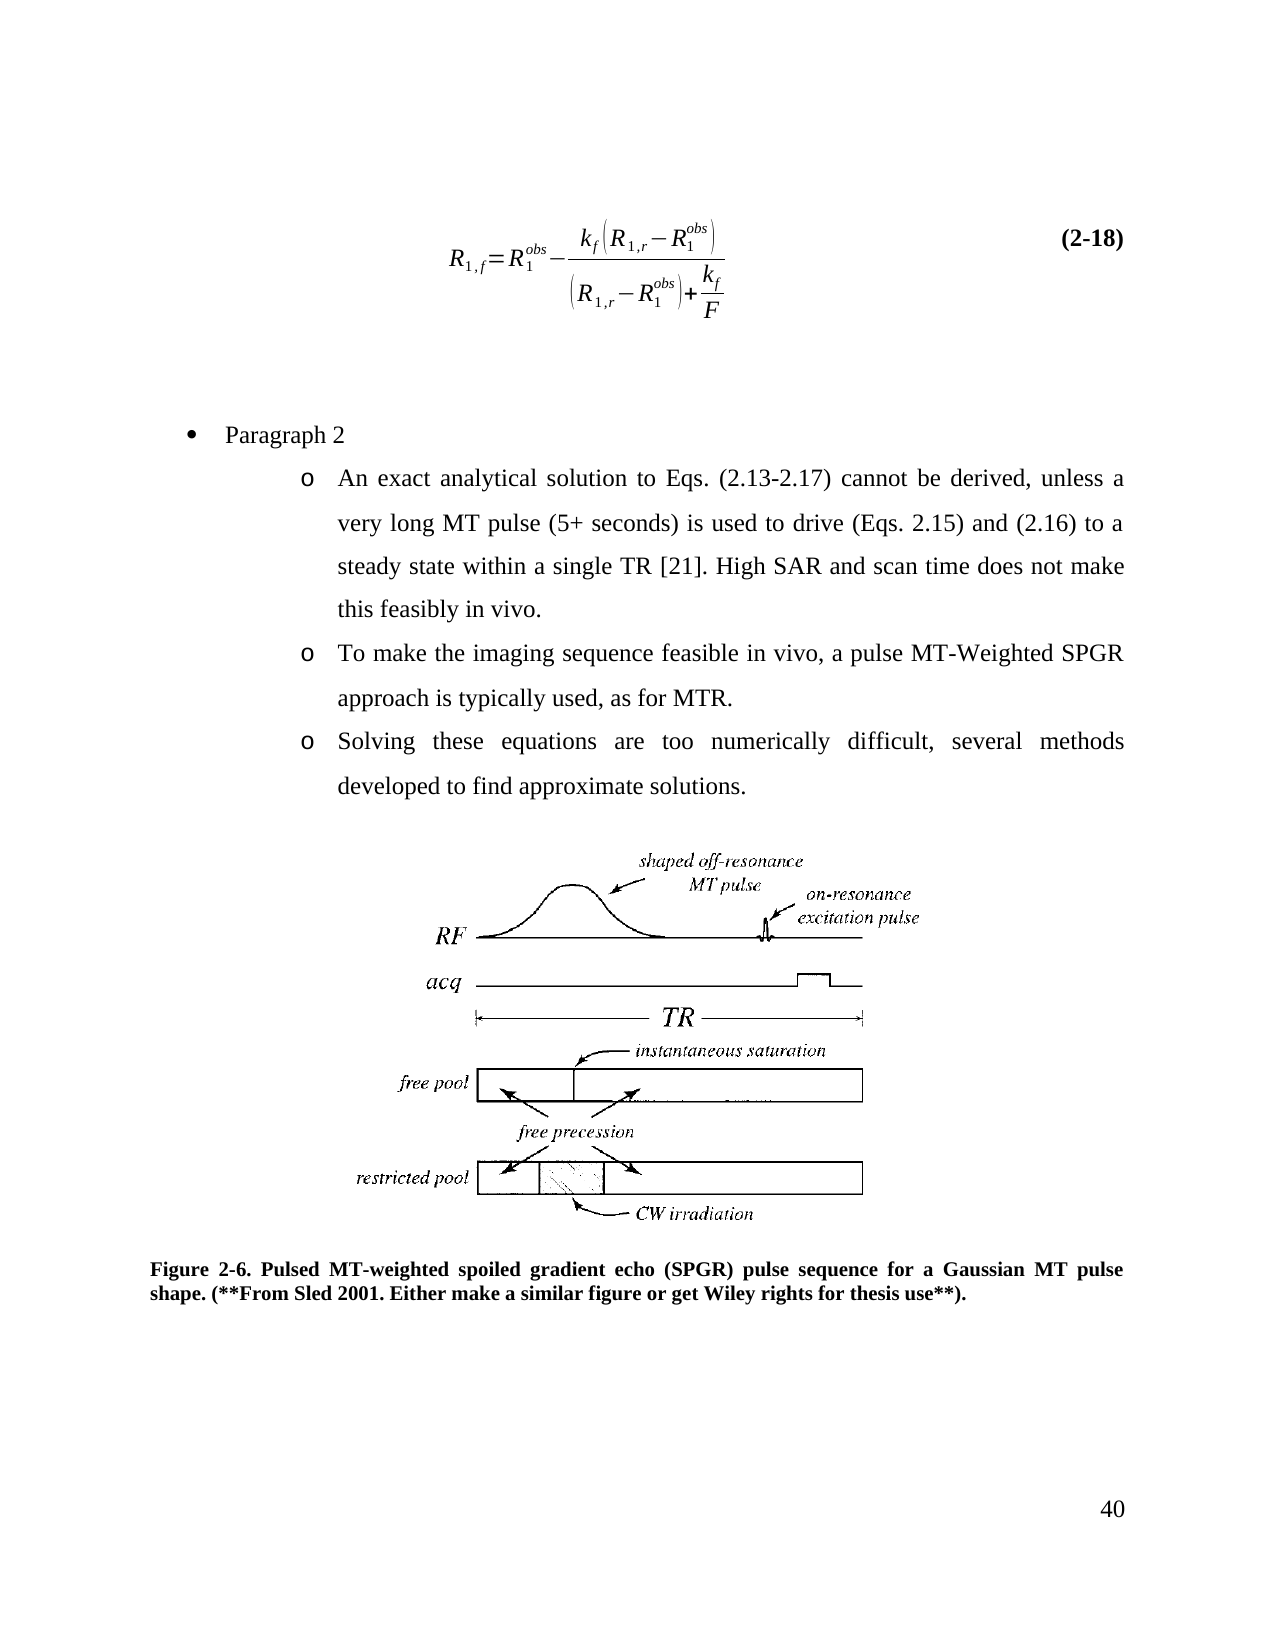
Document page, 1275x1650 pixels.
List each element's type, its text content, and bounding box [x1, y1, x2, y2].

picture [352, 839, 923, 1232]
list An exact analytical solution to Eqs. (2.13-2.17) cannot be derived, unless a very long MT pulse (5+ seconds) is used to drive (Eqs. 2.15) and (2.16) to a steady state within a single TR [21]. High SAR and scan time does not make this feasibly in vivo. [300, 463, 1125, 623]
table_header [150, 218, 1025, 377]
list To make the imaging sequence feasible in vivo, a pulse MT-Weighted SPGR approach is typically used, as for MTR. [300, 638, 1125, 712]
list Paragraph 2 [187, 420, 1125, 449]
table_header (2-18) [1025, 218, 1135, 377]
list Solving these equations are too numerically difficult, several methods developed to find approximate solutions. [300, 726, 1125, 800]
